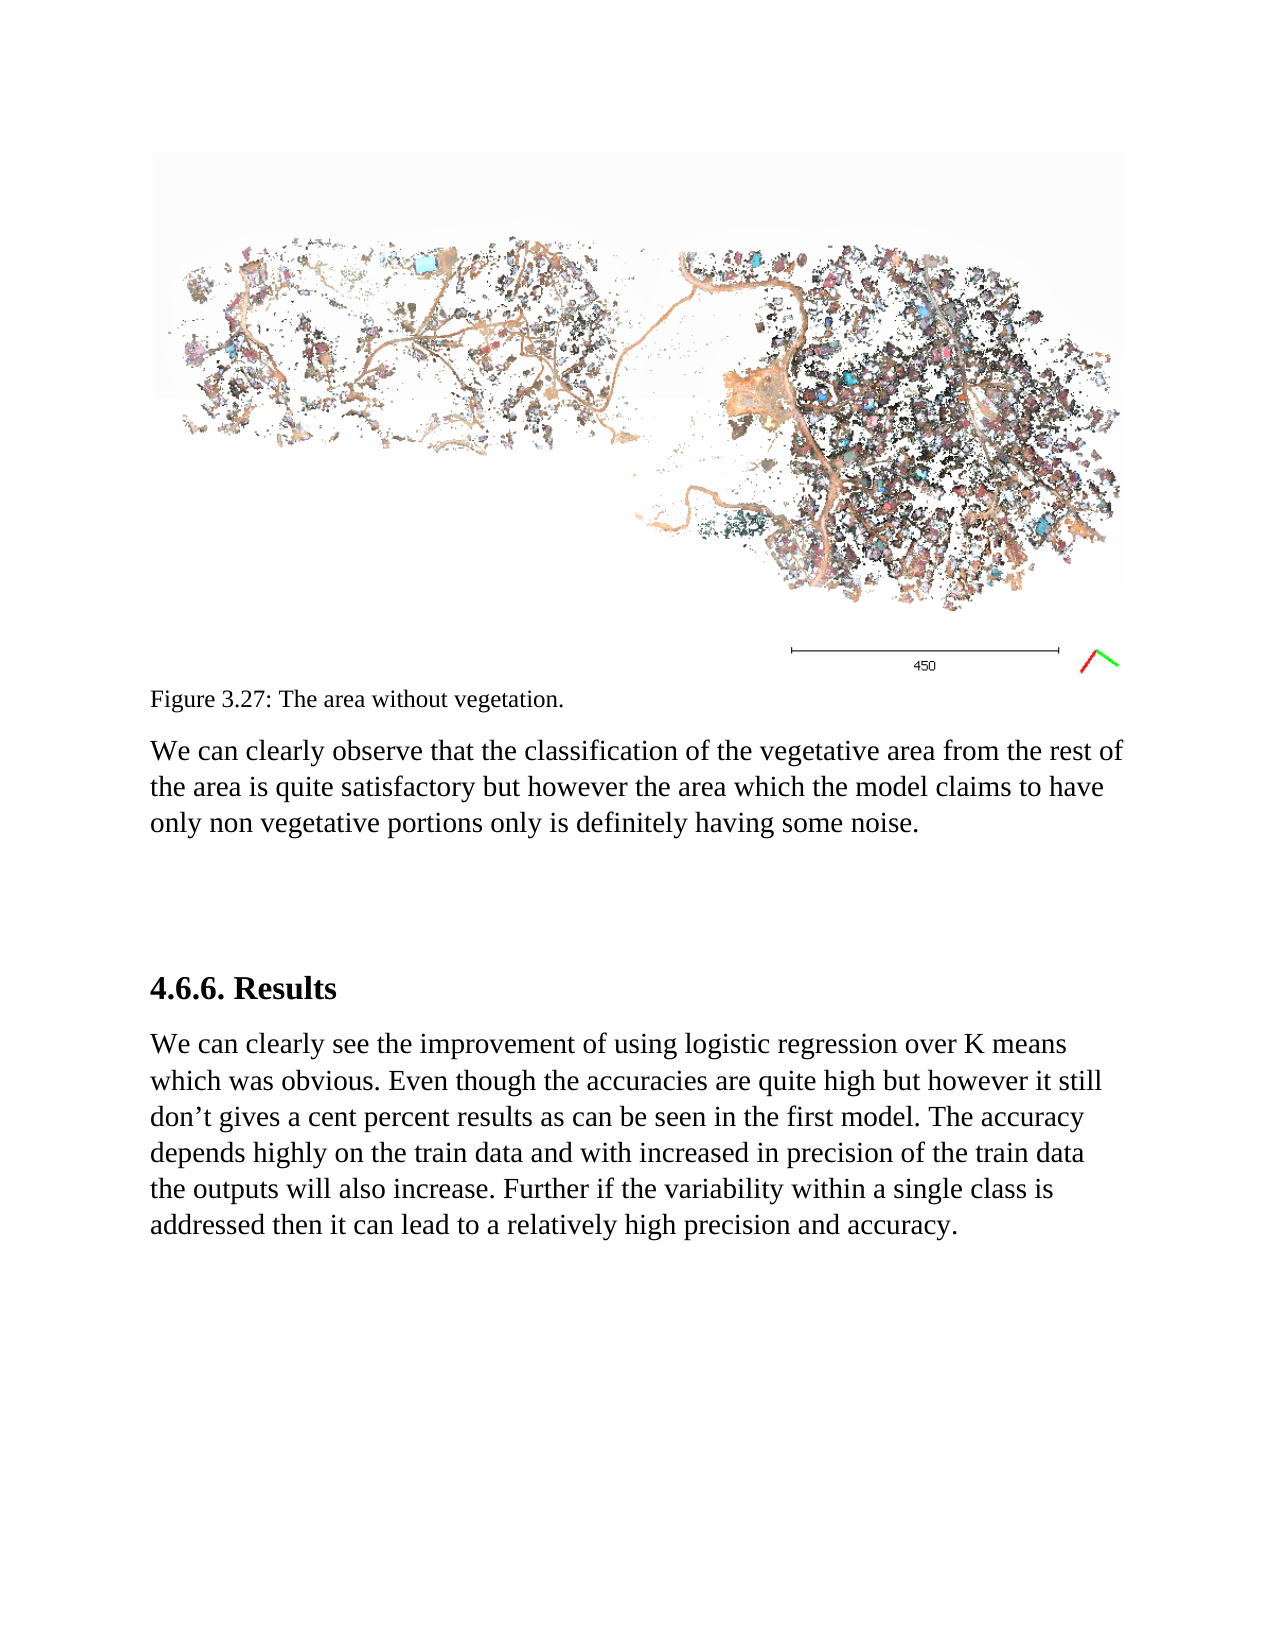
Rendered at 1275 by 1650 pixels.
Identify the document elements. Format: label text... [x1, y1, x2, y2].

text We can clearly see the improvement of using logistic regression over K means which was obvious. Even though the accuracies are quite high but however it still don’t gives a cent percent results as can be seen in the first model. The accuracy depends highly on the train data and with increased in precision of the train data the outputs will also increase. Further if the variability within a single class is addressed then it can lead to a relatively high precision and accuracy. [150, 1027, 1125, 1241]
text We can clearly observe that the classification of the vegetative area from the rest of the area is quite satisfactory but however the area which the model claims to have only non vegetative portions only is definitely having some noise. [150, 733, 1125, 838]
text 4.6.6. Results [150, 968, 1125, 1007]
picture [150, 150, 1125, 678]
text Figure 3.27: The area without vegetation. [150, 678, 1125, 713]
